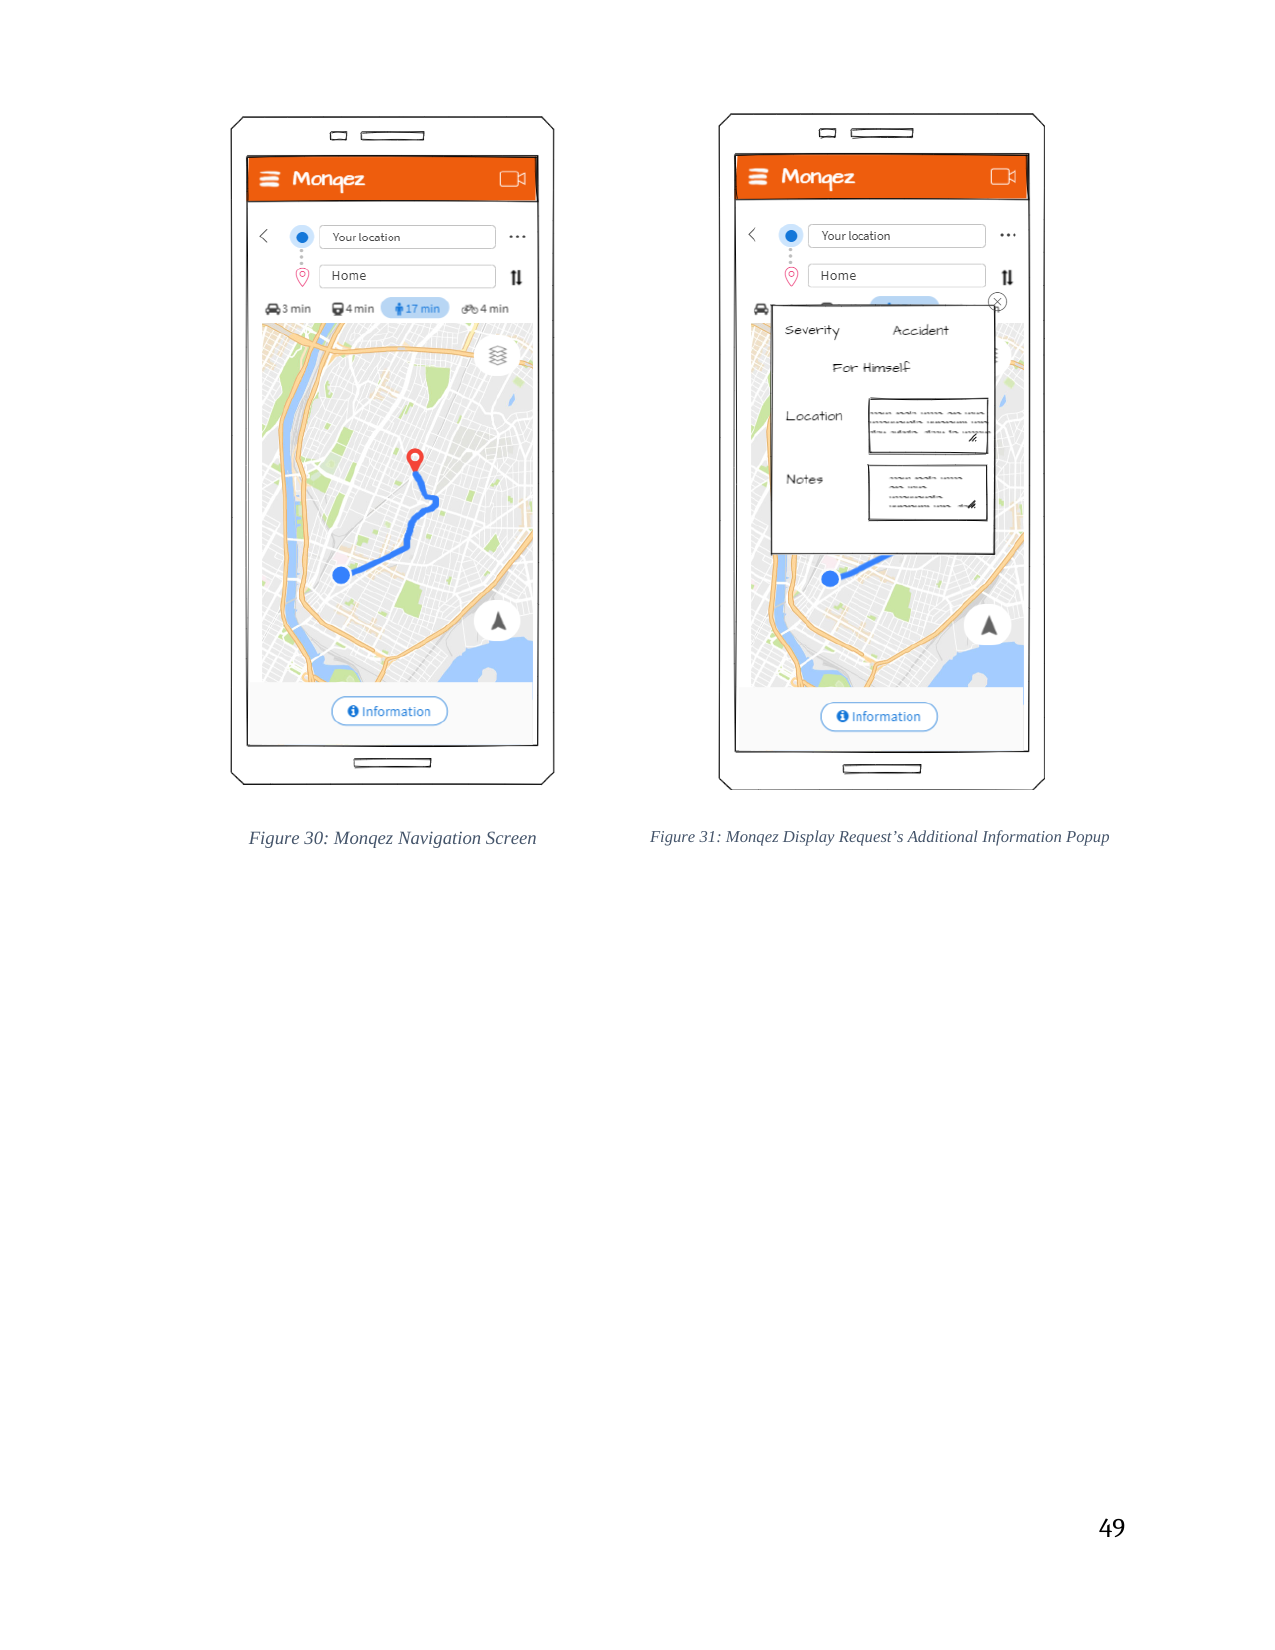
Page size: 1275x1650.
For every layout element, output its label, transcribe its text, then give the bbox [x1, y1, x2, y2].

picture [229, 108, 558, 790]
picture [716, 108, 1045, 790]
table_header Figure 30: Monqez Navigation Screen [150, 109, 637, 869]
table_header Figure 31: Monqez Display Request’s Additional Information Popup [637, 109, 1124, 869]
